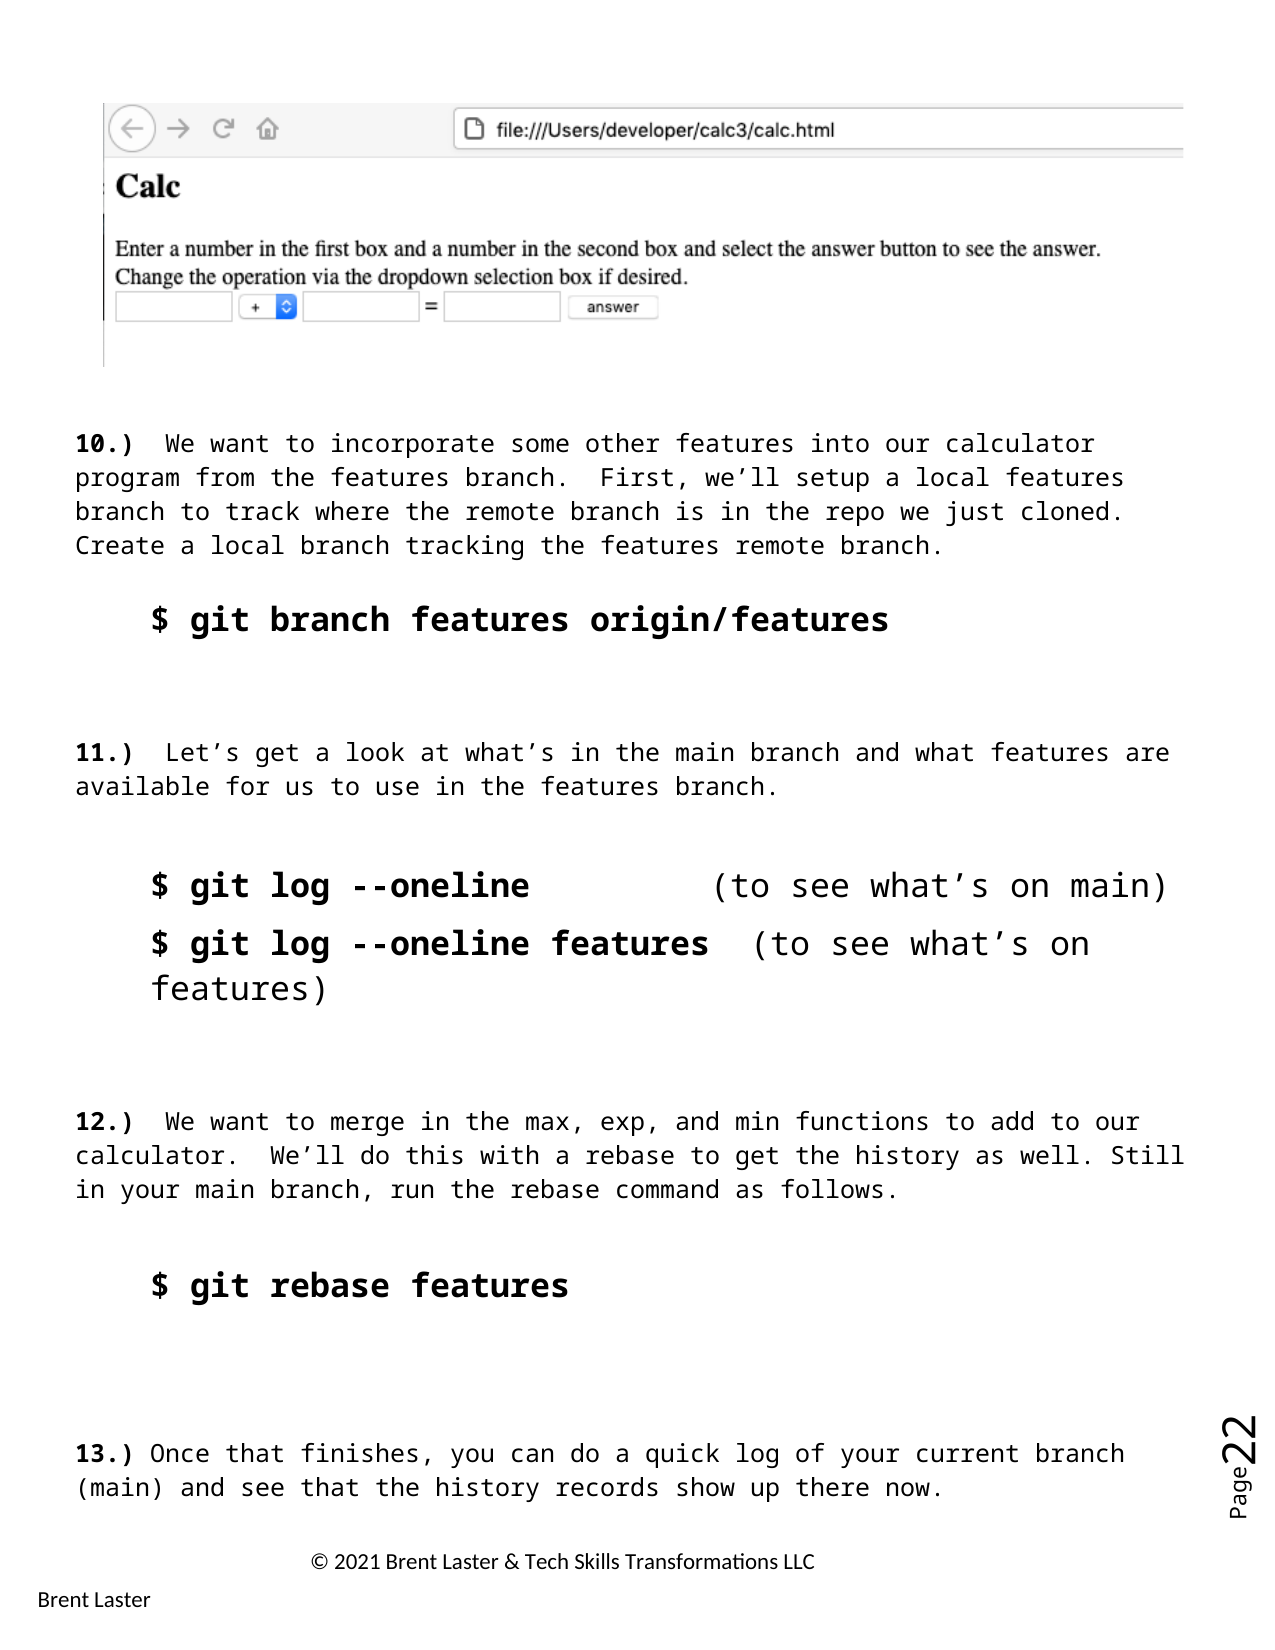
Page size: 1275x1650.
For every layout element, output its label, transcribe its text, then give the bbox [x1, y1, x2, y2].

picture [103, 103, 1184, 367]
text $ git rebase features [75, 1262, 1200, 1307]
text 13.) Once that finishes, you can do a quick log of your current branch (main) and see that the history records show up there now. [75, 1436, 1200, 1504]
text $ git log --oneline features (to see what’s on features) [150, 919, 1200, 1010]
text $ git log --oneline (to see what’s on main) [75, 862, 1200, 907]
text $ git branch features origin/features [150, 596, 1200, 641]
text 10.) We want to incorporate some other features into our calculator program from the features branch. First, we’ll setup a local features branch to track where the remote branch is in the repo we just cloned. Create a local branch tracking the features remote branch. [75, 426, 1200, 562]
text 12.) We want to merge in the max, exp, and min functions to add to our calculator. We’ll do this with a rebase to get the history as well. Still in your main branch, run the rebase command as follows. [75, 1103, 1200, 1206]
text 11.) Let’s get a look at what’s in the main branch and what features are available for us to use in the features branch. [75, 734, 1200, 802]
